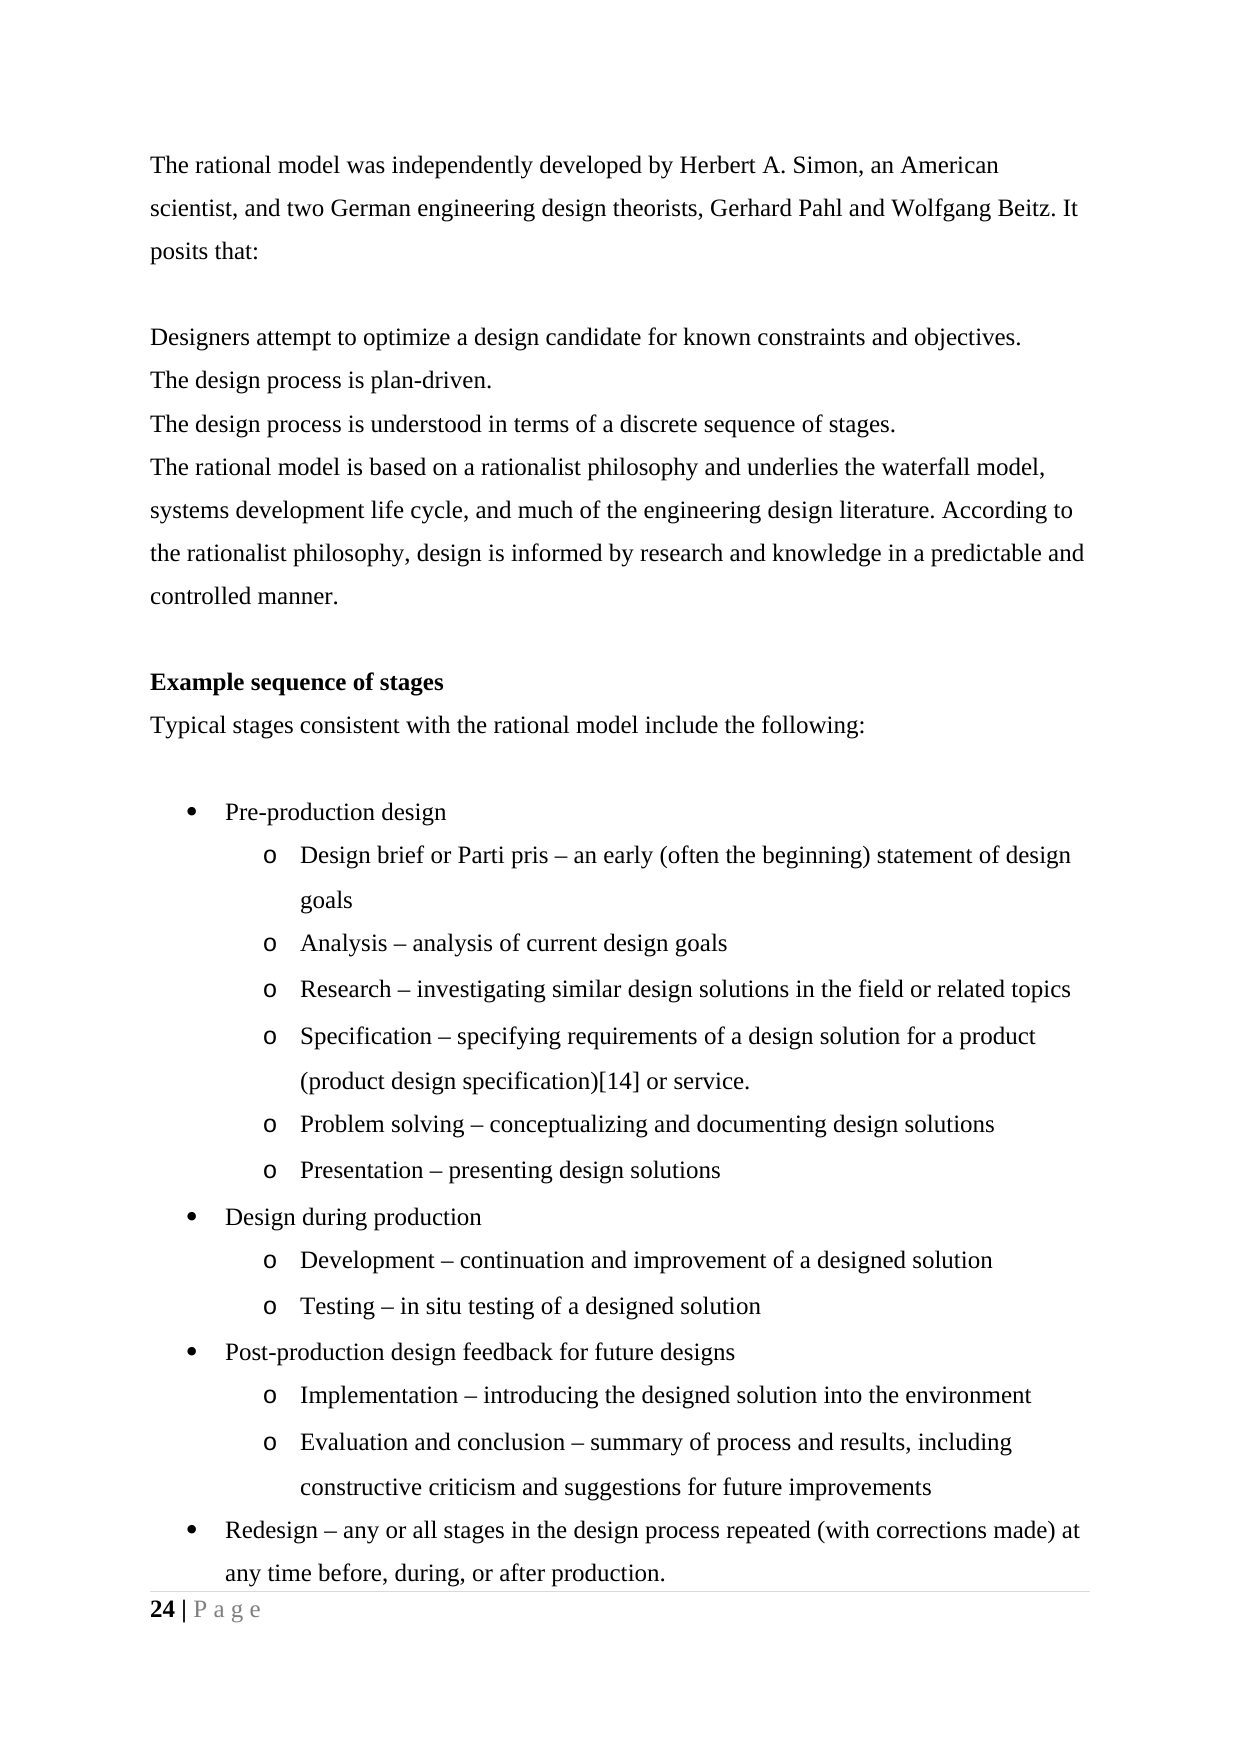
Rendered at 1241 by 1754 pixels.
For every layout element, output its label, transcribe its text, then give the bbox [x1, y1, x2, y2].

text The rational model was independently developed by Herbert A. Simon, an American scientist, and two German engineering design theorists, Gerhard Pahl and Wolfgang Beitz. It posits that: [150, 150, 1090, 265]
text The rational model is based on a rationalist philosophy and underlies the waterfall model, systems development life cycle, and much of the engineering design literature. According to the rationalist philosophy, design is informed by research and knowledge in a predictable and controlled manner. [150, 452, 1090, 610]
list Implementation – introducing the designed solution into the environment [262, 1380, 1090, 1411]
list Design brief or Parti pris – an early (often the beginning) statement of design goals [262, 840, 1090, 914]
list Evaluation and conclusion – summary of process and results, including constructive criticism and suggestions for future improvements [262, 1427, 1090, 1501]
list Development – continuation and improvement of a designed solution [262, 1245, 1090, 1276]
list Presentation – presenting design solutions [262, 1155, 1090, 1186]
list Analysis – analysis of current design goals [262, 928, 1090, 959]
text The design process is understood in terms of a discrete sequence of stages. [150, 409, 1090, 437]
list Pre-production design [187, 797, 1090, 826]
list Testing – in situ testing of a designed solution [262, 1291, 1090, 1322]
list Specification – specifying requirements of a design solution for a product (product design specification)[14] or service. [262, 1021, 1090, 1095]
text Designers attempt to optimize a design candidate for known constraints and objectives. [150, 322, 1090, 351]
text Example sequence of stages [150, 667, 1090, 696]
list Research – investigating similar design solutions in the field or related topics [262, 974, 1090, 1005]
text Typical stages consistent with the rational model include the following: [150, 711, 1090, 739]
text The design process is plan-driven. [150, 366, 1090, 394]
list Post-production design feedback for future designs [187, 1337, 1090, 1366]
list Redesign – any or all stages in the design process repeated (with corrections made) at any time before, during, or after production. [187, 1515, 1090, 1587]
list Design during production [187, 1202, 1090, 1230]
list Problem solving – conceptualizing and documenting design solutions [262, 1109, 1090, 1140]
